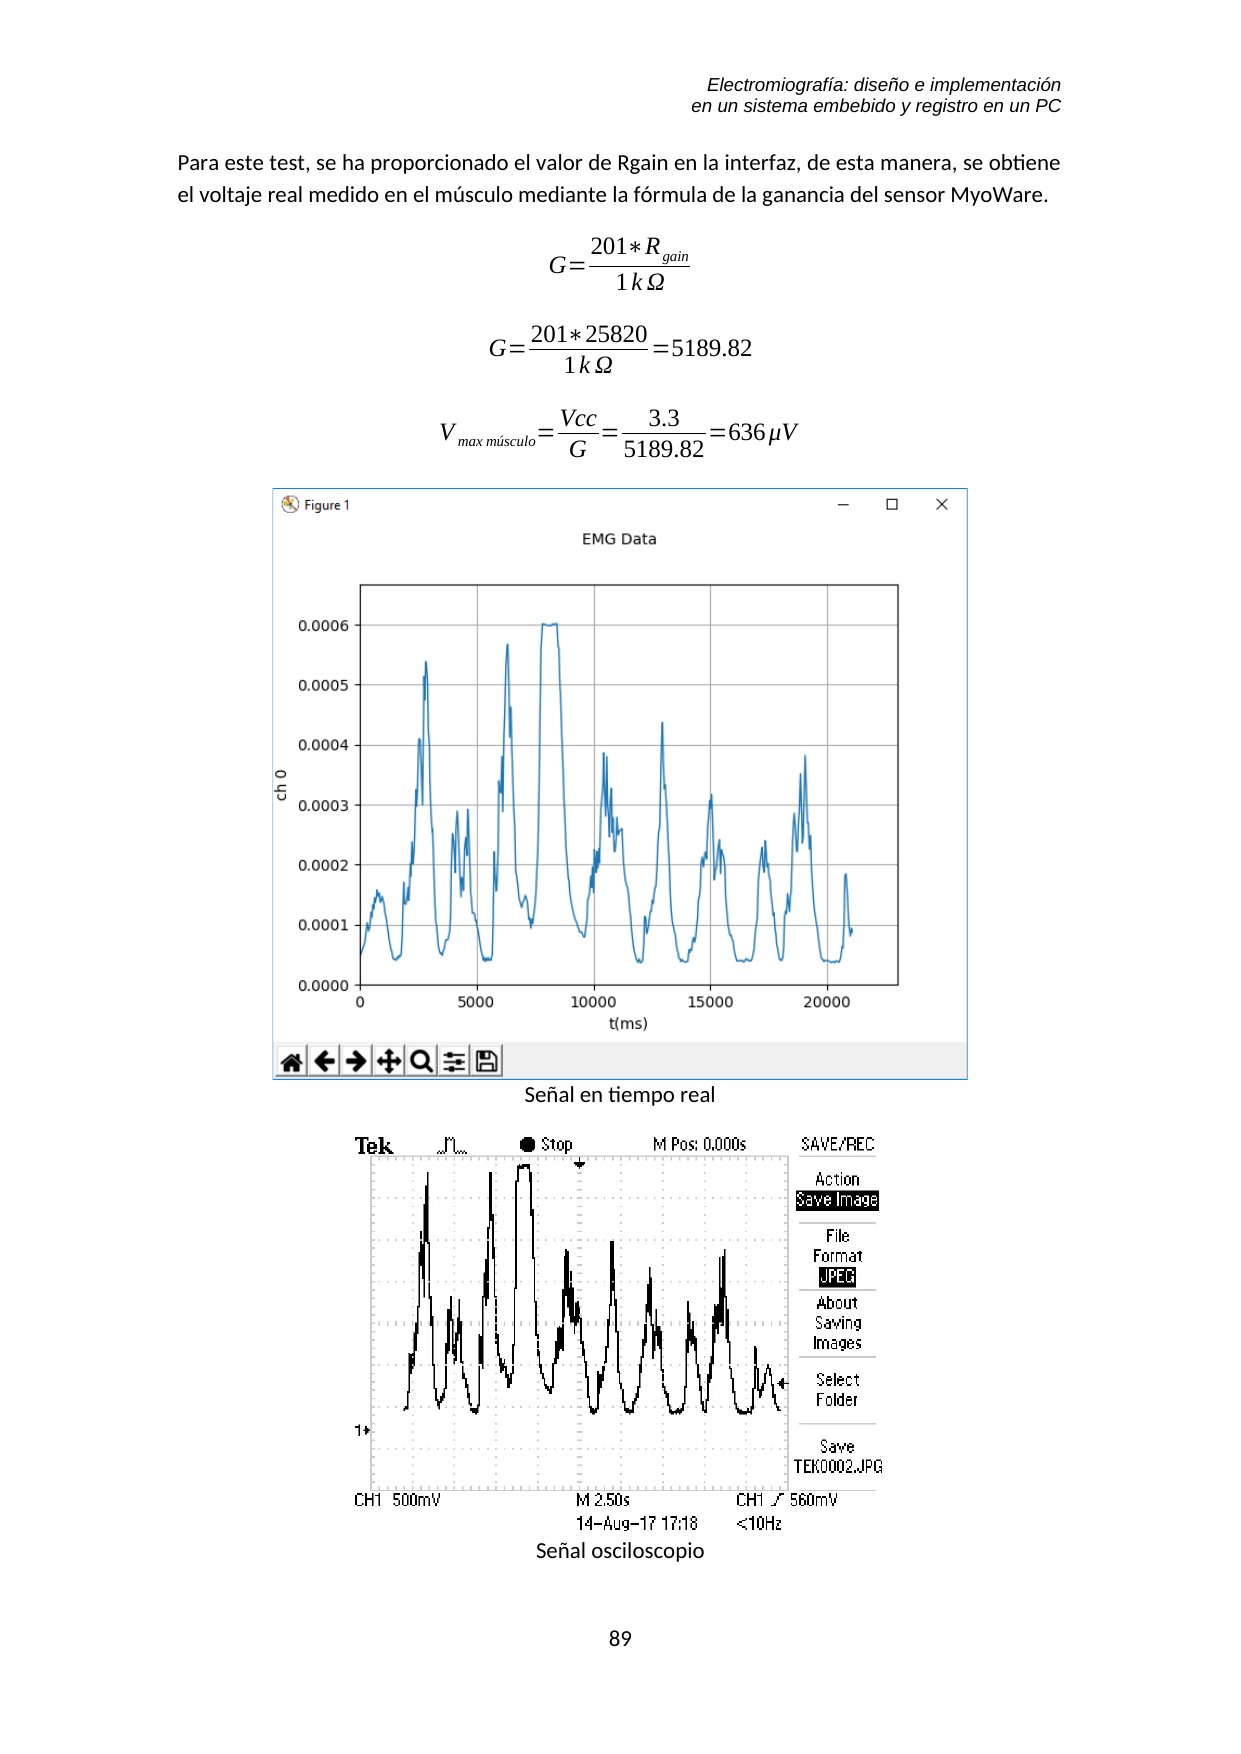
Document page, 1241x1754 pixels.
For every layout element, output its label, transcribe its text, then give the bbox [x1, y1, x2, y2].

picture [272, 488, 968, 1080]
text Para este test, se ha proporcionado el valor de Rgain en la interfaz, de esta manera, se obtiene el voltaje real medido en el músculo mediante la fórmula de la ganancia del sensor MyoWare. [177, 148, 1063, 208]
text Señal osciloscopio [177, 1536, 1063, 1564]
text Señal en tiempo real [177, 1080, 1063, 1108]
picture [353, 1136, 887, 1536]
